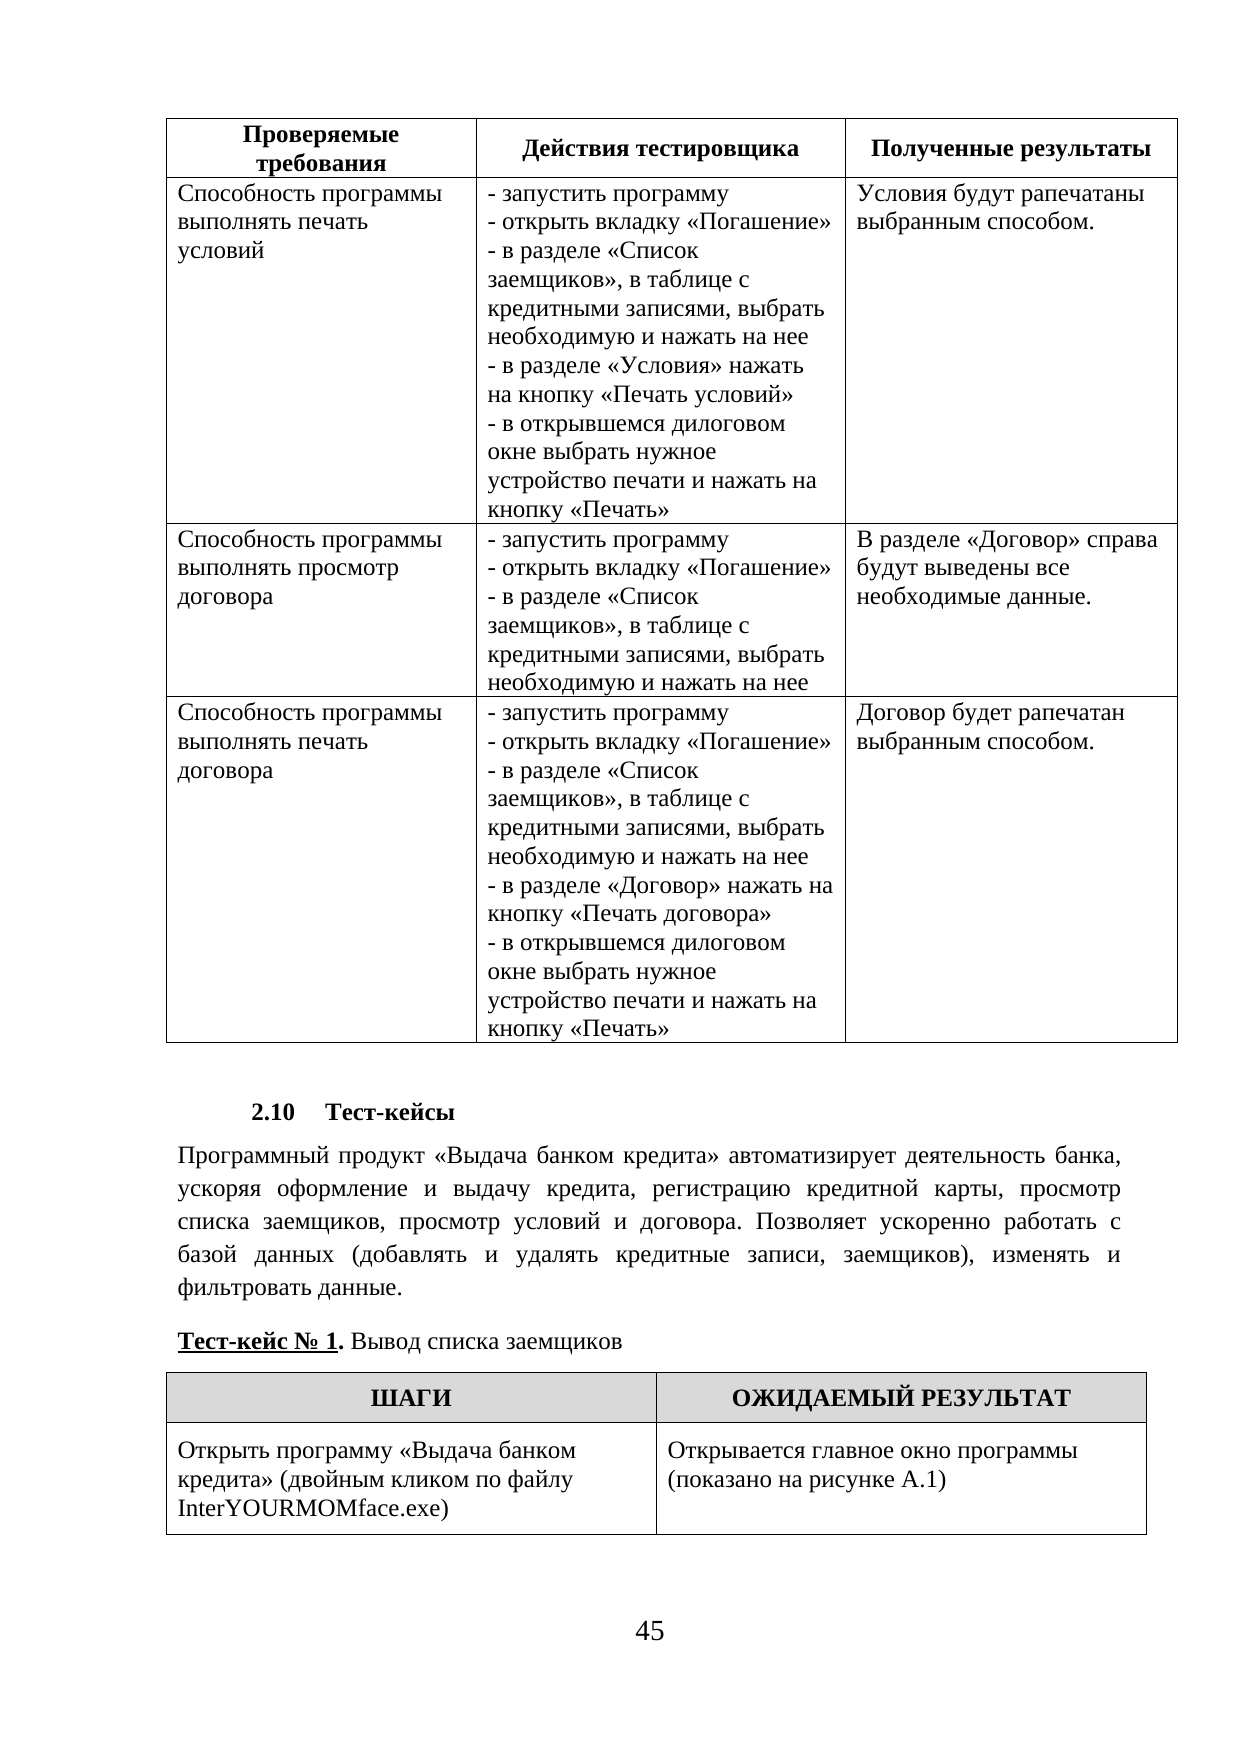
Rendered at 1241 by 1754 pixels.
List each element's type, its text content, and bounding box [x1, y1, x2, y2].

table_cell В разделе «Договор» справа будут выведены все необходимые данные. [846, 524, 1177, 696]
table_cell Договор будет рапечатан выбранным способом. [846, 697, 1177, 1042]
table_header Полученные результаты [846, 119, 1177, 177]
table_cell Открыть программу «Выдача банком кредита» (двойным кликом по файлу InterYOURMOMface.exe) [167, 1423, 656, 1534]
table_header Действия тестировщика [477, 119, 845, 177]
table_cell Способность программы выполнять просмотр договора [167, 524, 476, 696]
table_cell Открывается главное окно программы (показано на рисунке А.1) [657, 1423, 1146, 1534]
list Тест-кейсы [177, 1097, 1122, 1126]
table_header Проверяемые требования [167, 119, 476, 177]
table_header Шаги [167, 1373, 656, 1422]
table_cell - запустить программу - открыть вкладку «Погашение» - в разделе «Список заемщиков», в таблице с кредитными записями, выбрать необходимую и нажать на нее - в разделе «Договор» нажать на кнопку «Печать договора» - в открывшемся дилоговом окне выбрать нужное устройство печати и нажать на кнопку «Печать» [477, 697, 845, 1042]
text Тест-кейс № 1. Вывод списка заемщиков [177, 1326, 1122, 1355]
table_cell - запустить программу - открыть вкладку «Погашение» - в разделе «Список заемщиков», в таблице с кредитными записями, выбрать необходимую и нажать на нее - в разделе «Условия» нажать на кнопку «Печать условий» - в открывшемся дилоговом окне выбрать нужное устройство печати и нажать на кнопку «Печать» [477, 178, 845, 523]
table_header Ожидаемый результат [657, 1373, 1146, 1422]
table_cell Способность программы выполнять печать договора [167, 697, 476, 1042]
table_cell Способность программы выполнять печать условий [167, 178, 476, 523]
text Программный продукт «Выдача банком кредита» автоматизирует деятельность банка, ускоряя оформление и выдачу кредита, регистрацию кредитной карты, просмотр списка заемщиков, просмотр условий и договора. Позволяет ускоренно работать с базой данных (добавлять и удалять кредитные записи, заемщиков), изменять и фильтровать данные. [177, 1140, 1122, 1301]
table_cell Условия будут рапечатаны выбранным способом. [846, 178, 1177, 523]
